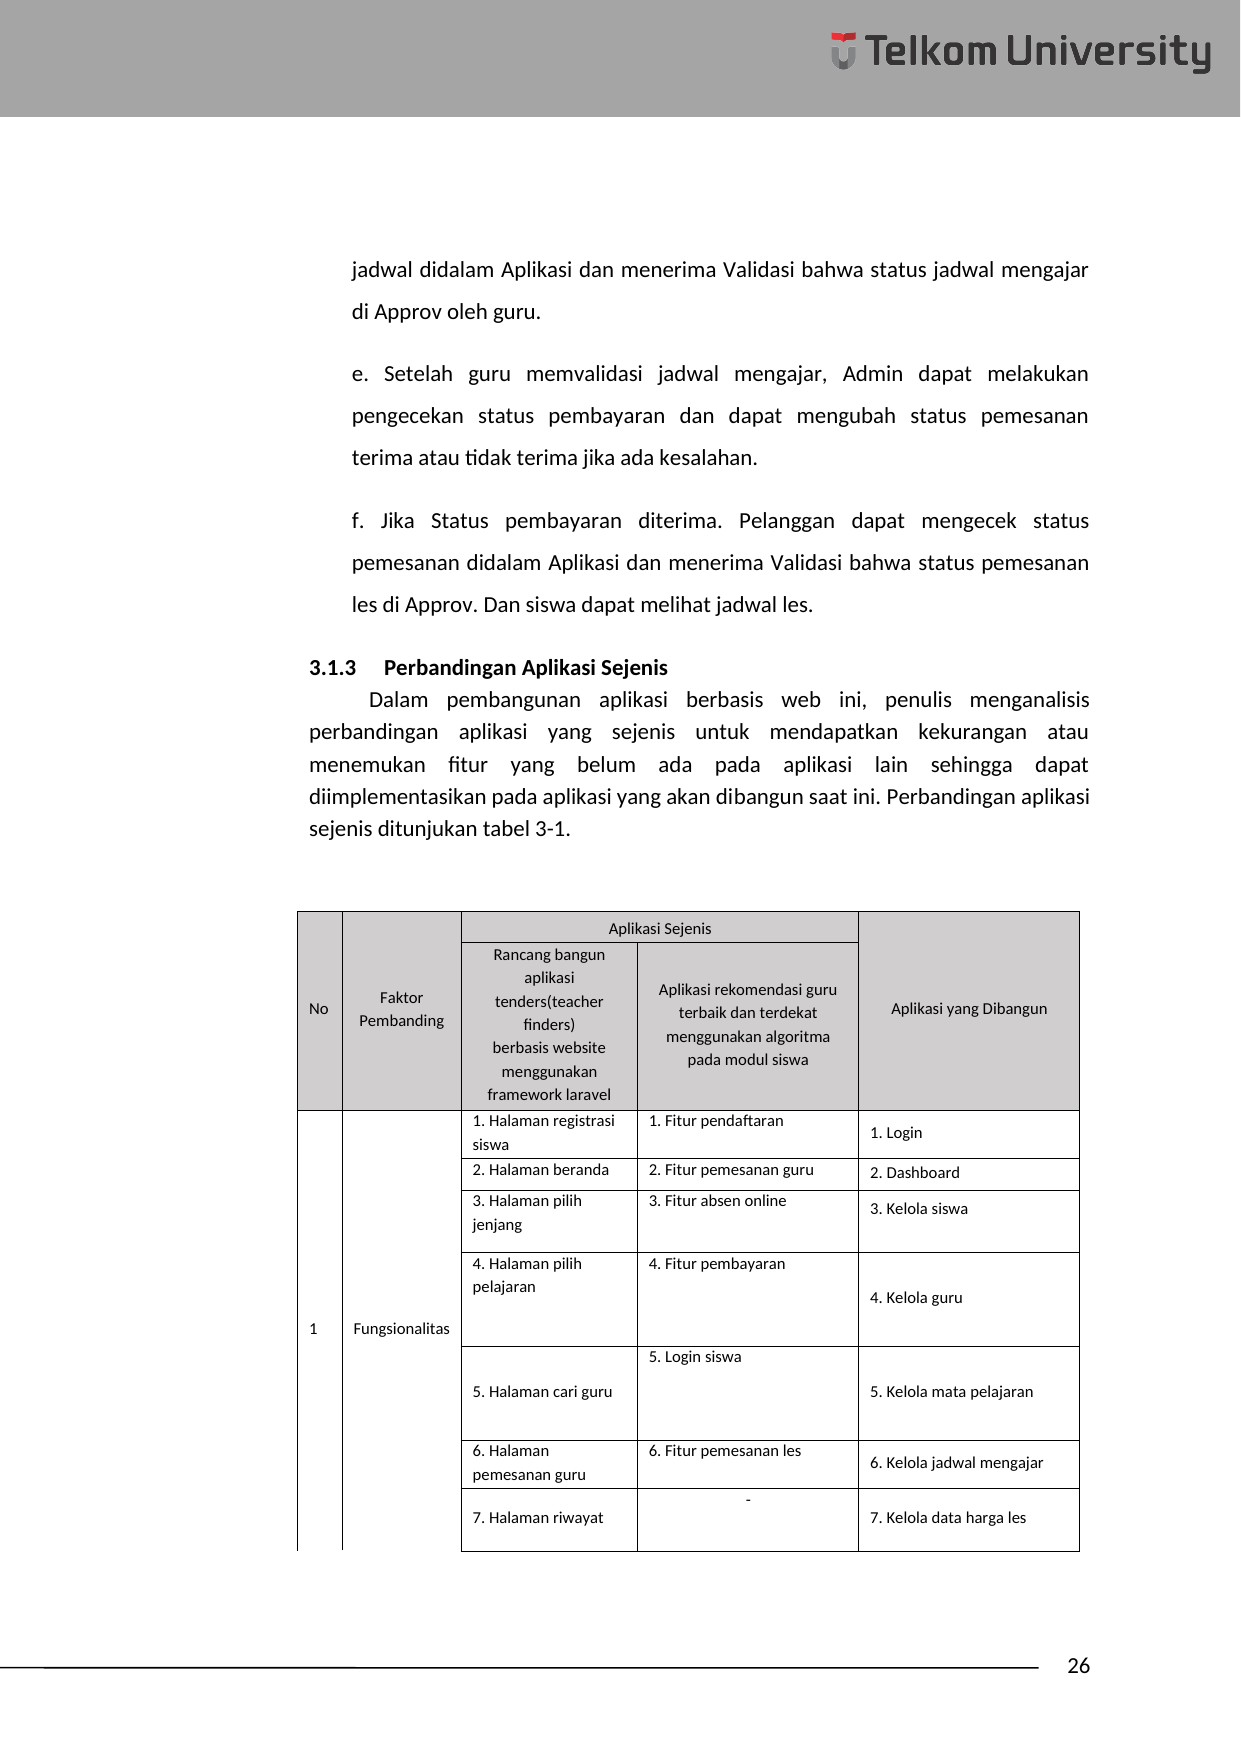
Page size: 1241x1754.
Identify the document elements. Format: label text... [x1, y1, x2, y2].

table_cell 4. Fitur pembayaran [638, 1253, 858, 1346]
table_cell 1. Login [859, 1111, 1079, 1158]
table_cell 2. Dashboard [859, 1159, 1079, 1189]
table_cell Rancang bangun aplikasi tenders(teacher finders) berbasis website menggunakan framework laravel [462, 943, 637, 1110]
list f. Jika Status pembayaran diterima. Pelanggan dapat mengecek status pemesanan didalam Aplikasi dan menerima Validasi bahwa status pemesanan les di Approv. Dan siswa dapat melihat jadwal les. [352, 506, 1090, 618]
table_cell 6. Fitur pemesanan les [638, 1441, 858, 1488]
table_cell 3. Fitur absen online [638, 1191, 858, 1252]
table_cell 6. Halaman pemesanan guru [462, 1441, 637, 1488]
table_cell 2. Halaman beranda [462, 1159, 637, 1189]
table_cell 5. Kelola mata pelajaran [859, 1347, 1079, 1439]
table_cell 6. Kelola jadwal mengajar [859, 1441, 1079, 1488]
table_cell 4. Kelola guru [859, 1253, 1079, 1346]
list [352, 255, 1090, 325]
picture [831, 32, 1211, 74]
text Dalam pembangunan aplikasi berbasis web ini, penulis menganalisis perbandingan aplikasi yang sejenis untuk mendapatkan kekurangan atau menemukan fitur yang belum ada pada aplikasi lain sehingga dapat diimplementasikan pada aplikasi yang akan dibangun saat ini. Perbandingan aplikasi sejenis ditunjukan tabel 3-1. [309, 685, 1090, 842]
table_cell 5. Halaman cari guru [462, 1347, 637, 1439]
table_cell 3. Halaman pilih jenjang [462, 1191, 637, 1252]
table_cell - [638, 1489, 858, 1551]
list e. Setelah guru memvalidasi jadwal mengajar, Admin dapat melakukan pengecekan status pembayaran dan dapat mengubah status pemesanan terima atau tidak terima jika ada kesalahan. [352, 359, 1090, 472]
table_cell Aplikasi rekomendasi guru terbaik dan terdekat menggunakan algoritma pada modul siswa [638, 943, 858, 1110]
table_cell 4. Halaman pilih pelajaran [462, 1253, 637, 1346]
table_cell 1. Fitur pendaftaran [638, 1111, 858, 1158]
table_cell Fungsionalitas [342, 1111, 461, 1551]
table_cell 7. Halaman riwayat [462, 1489, 637, 1551]
table_header Faktor Pembanding [343, 912, 461, 1110]
table_cell 1 [298, 1111, 342, 1551]
table_header Aplikasi yang Dibangun [859, 912, 1079, 1110]
table_cell 1. Halaman registrasi siswa [462, 1111, 637, 1158]
subtitle Perbandingan Aplikasi Sejenis [309, 653, 1090, 681]
table_cell 7. Kelola data harga les [859, 1489, 1079, 1551]
table_cell 2. Fitur pemesanan guru [638, 1159, 858, 1189]
table_header No [298, 912, 342, 1110]
table_header Aplikasi Sejenis [462, 912, 858, 942]
table_cell 3. Kelola siswa [859, 1191, 1079, 1252]
table_cell 5. Login siswa [638, 1347, 858, 1439]
